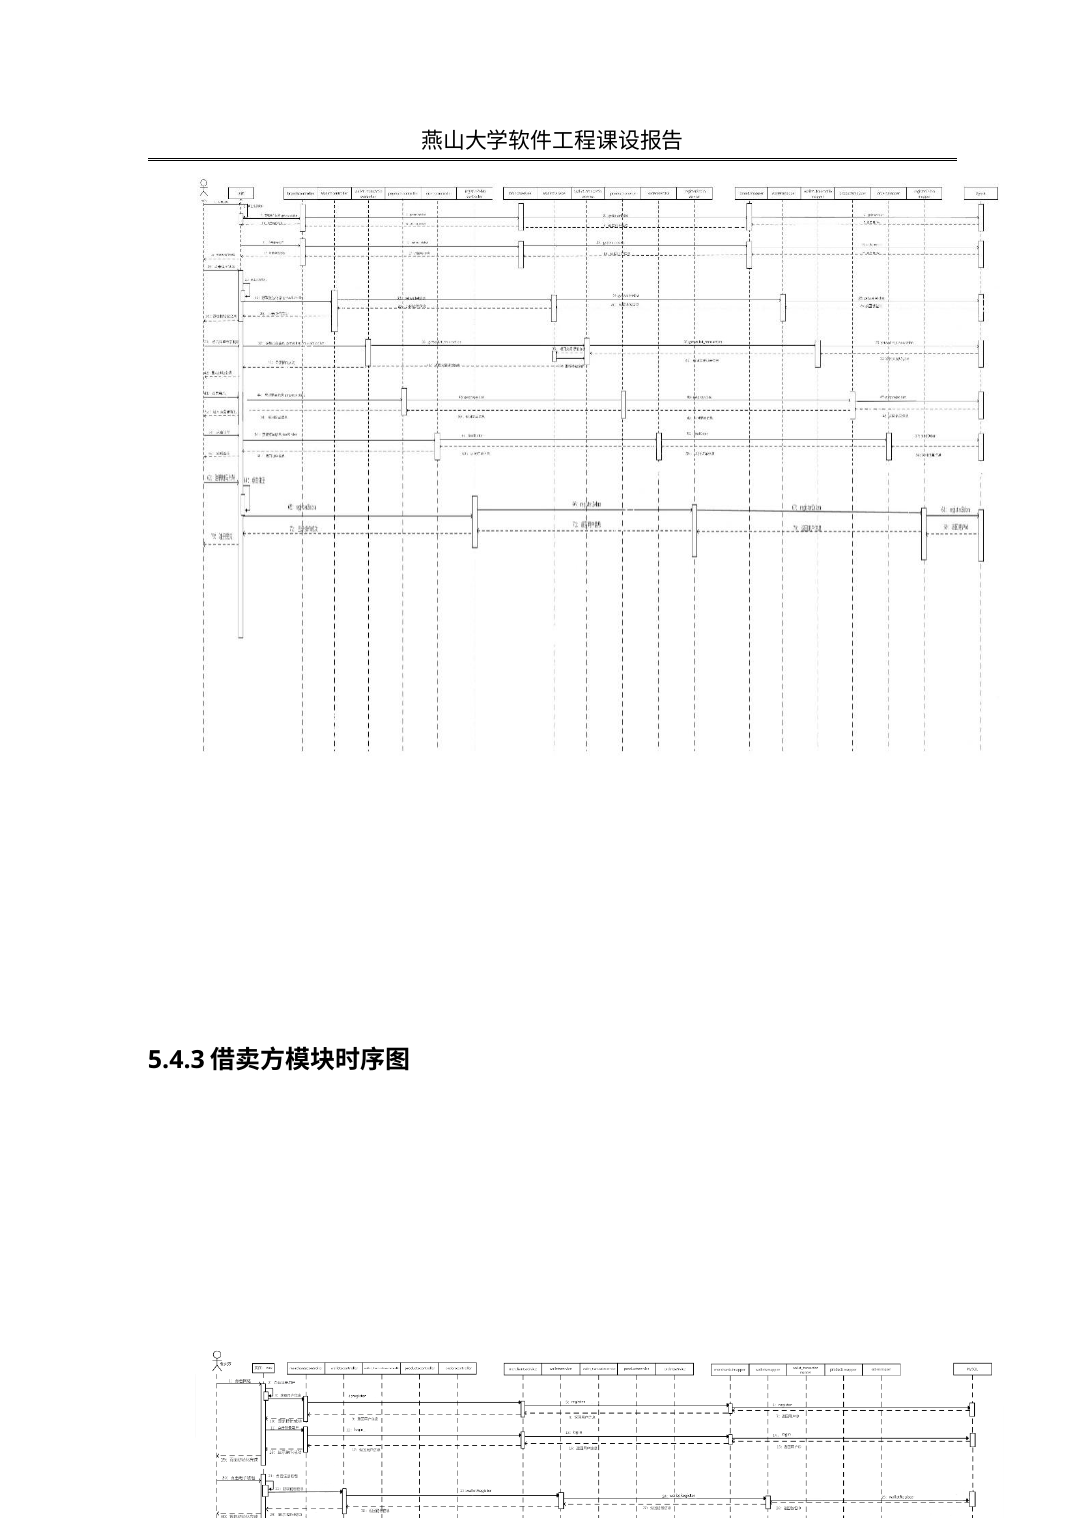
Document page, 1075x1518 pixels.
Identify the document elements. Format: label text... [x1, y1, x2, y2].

picture [195, 1345, 1004, 1518]
picture [191, 177, 1000, 1037]
subtitle 5.4.3借卖方模块时序图 [148, 1039, 957, 1076]
